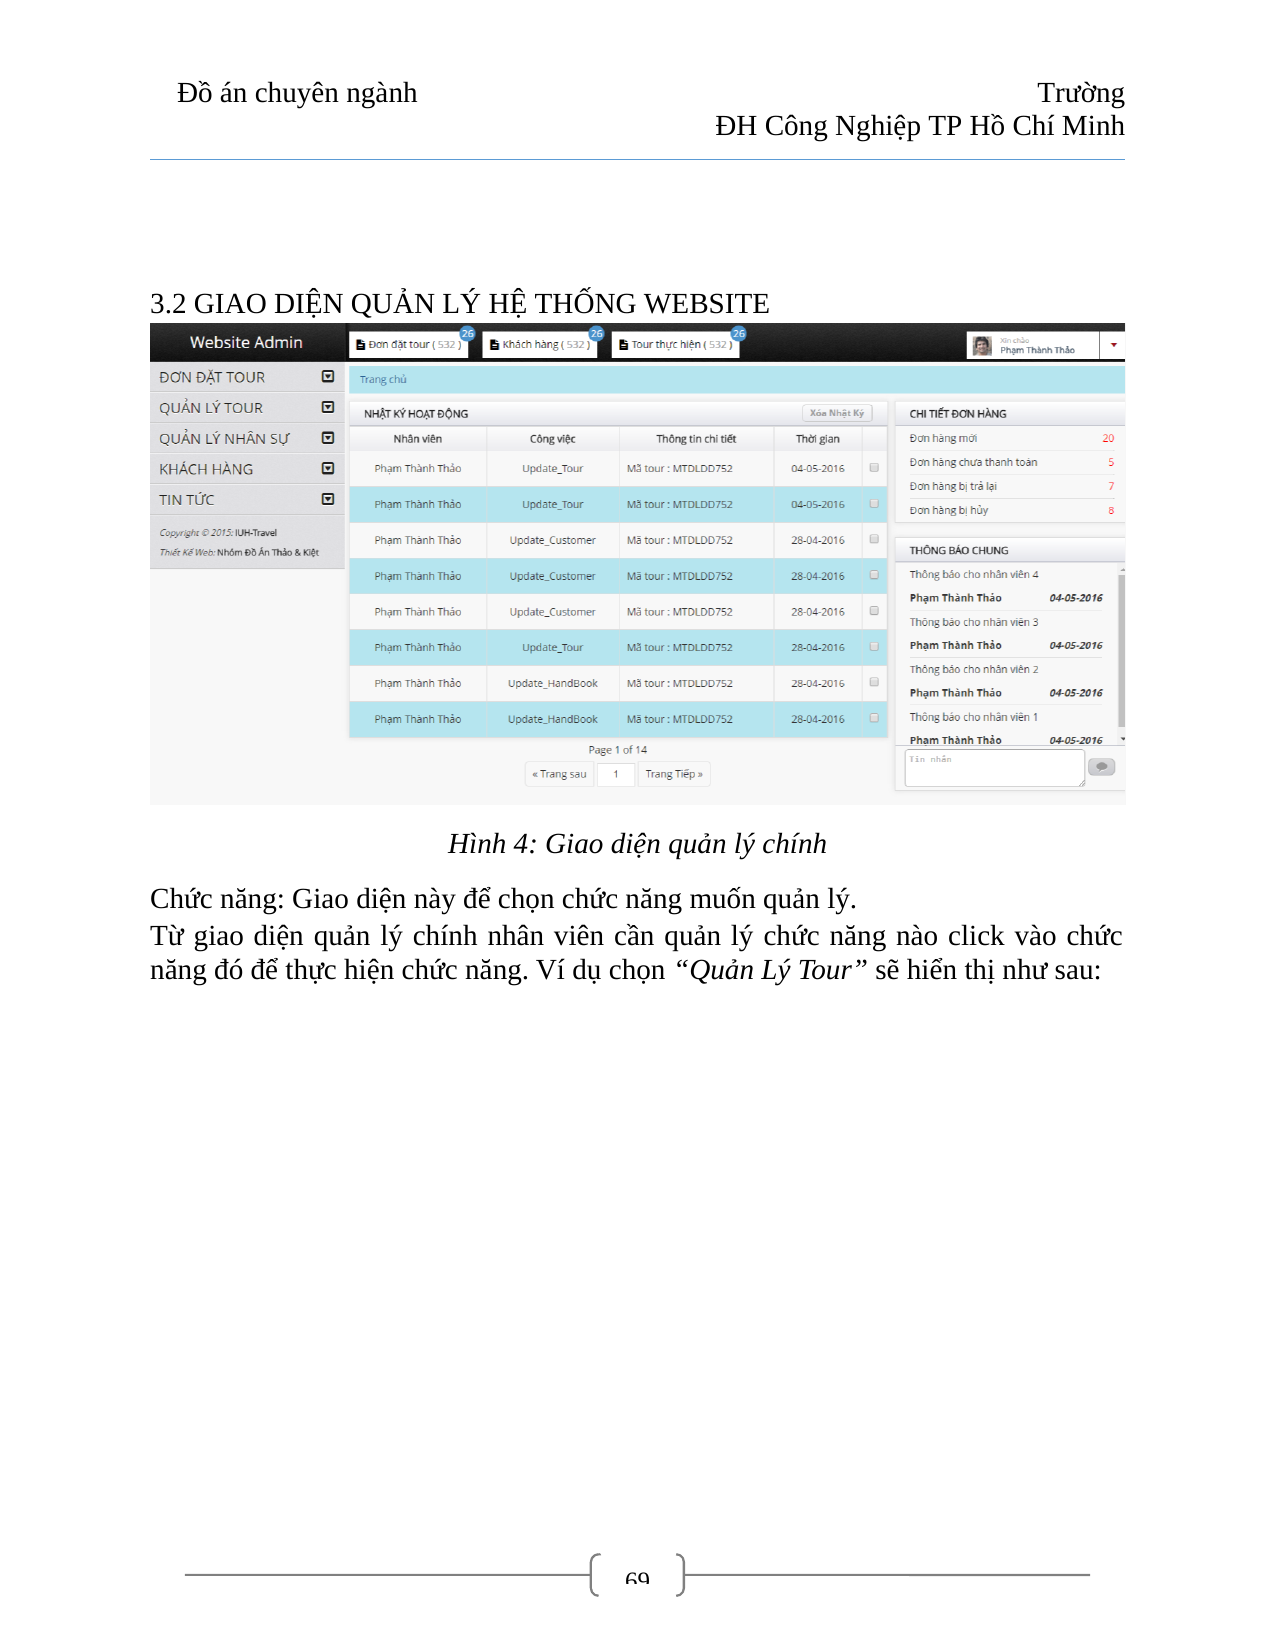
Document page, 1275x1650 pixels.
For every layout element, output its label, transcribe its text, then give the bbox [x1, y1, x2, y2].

list Từ giao diện quản lý chính nhân viên cần quản lý chức năng nào click vào chức năng đó để thực hiện chức năng. Ví dụ chọn “Quản Lý Tour” sẽ hiển thị như sau: [150, 918, 1125, 986]
picture [150, 323, 1125, 805]
text Hình 4: Giao diện quản lý chính [150, 826, 1125, 860]
text 3.2 GIAO DIỆN QUẢN LÝ HỆ THỐNG WEBSITE [150, 287, 1125, 320]
text Chức năng: Giao diện này để chọn chức năng muốn quản lý. [150, 882, 1125, 915]
